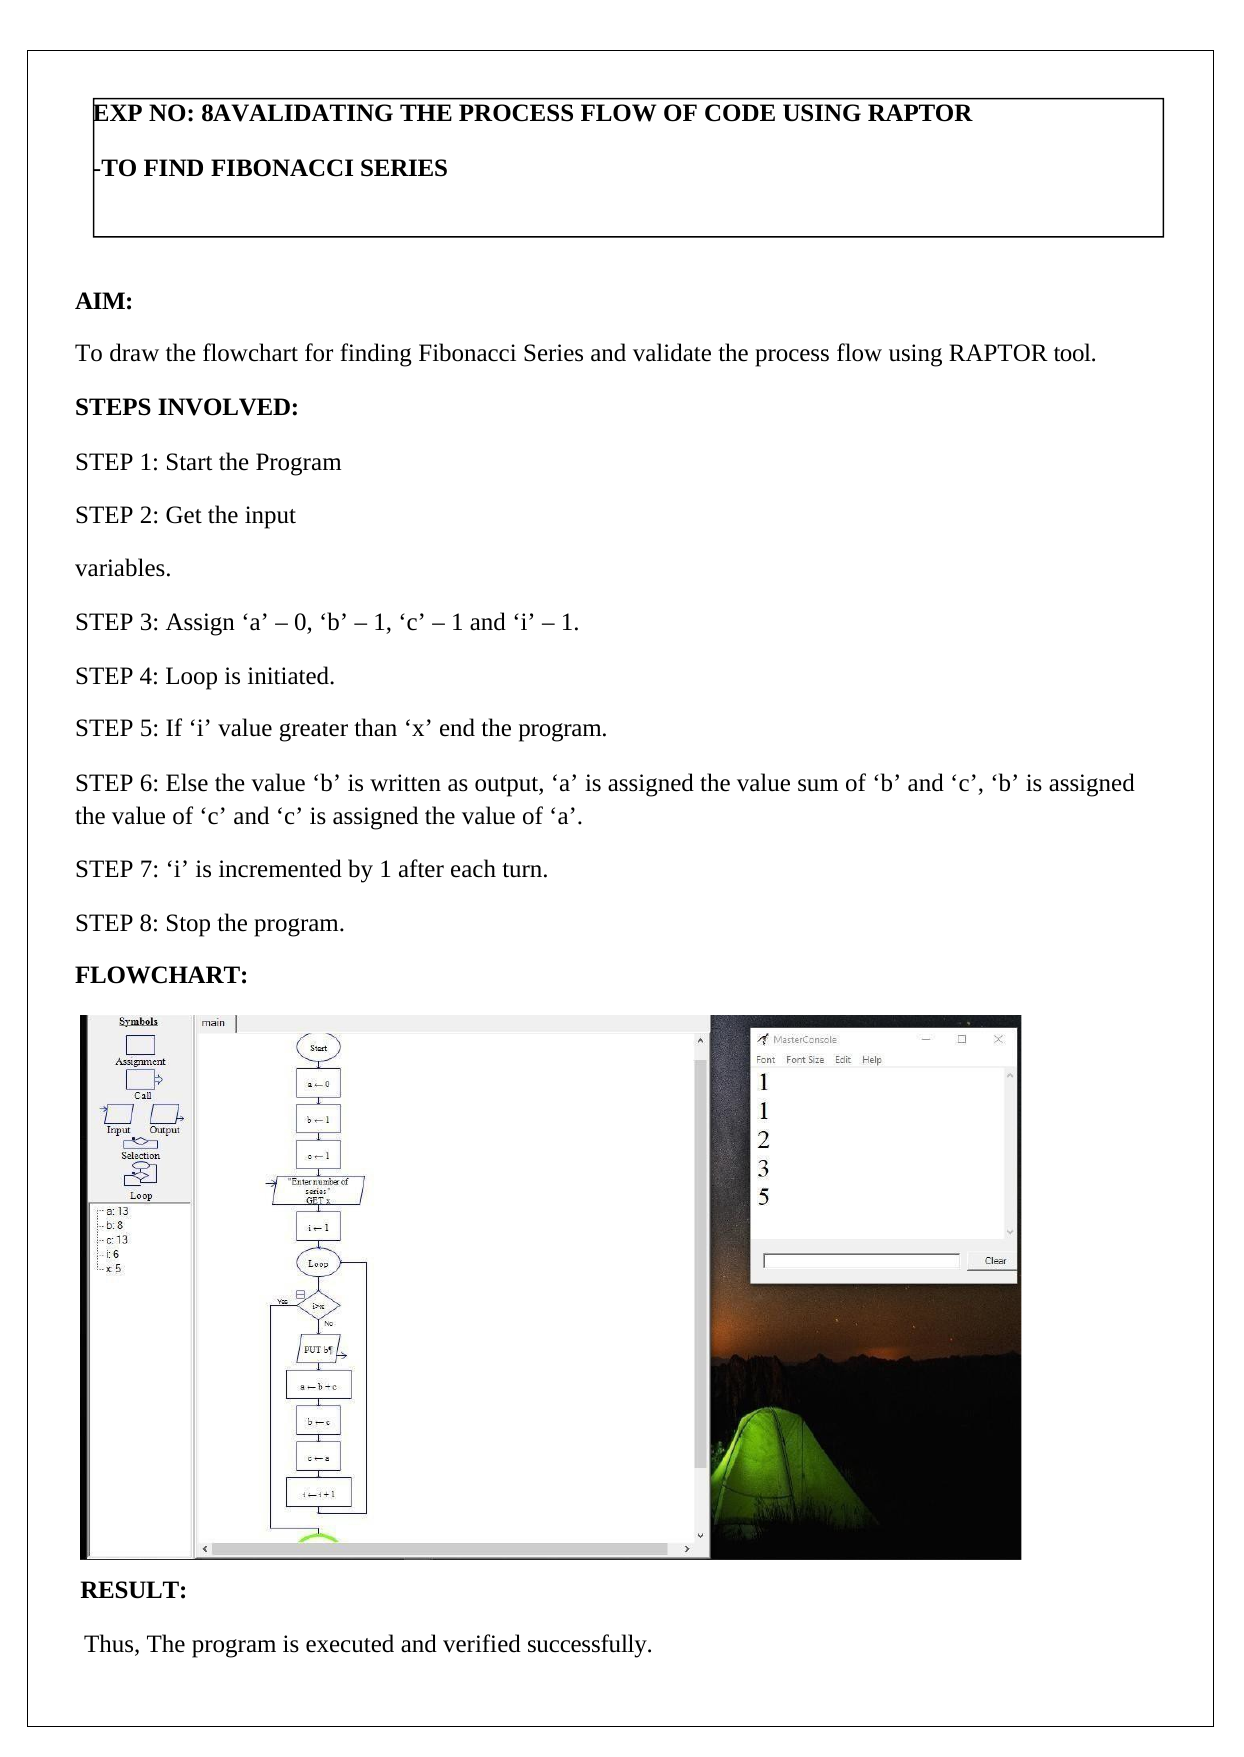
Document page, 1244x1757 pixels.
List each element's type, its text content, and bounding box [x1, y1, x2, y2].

text STEP 5: If ‘i’ value greater than ‘x’ end the program. [75, 714, 1213, 742]
text STEP 3: Assign ‘a’ – 0, ‘b’ – 1, ‘c’ – 1 and ‘i’ – 1. STEP 4: Loop is initiated. [75, 607, 597, 689]
text STEP 1: Start the Program STEP 2: Get the input variables. [75, 447, 398, 582]
picture [80, 1015, 1022, 1560]
subtitle STEPS INVOLVED: [75, 392, 1213, 421]
text STEP 6: Else the value ‘b’ is written as output, ‘a’ is assigned the value sum of ‘b’ and ‘c’, ‘b’ is assigned the value of ‘c’ and ‘c’ is assigned the value of ‘a’. [75, 768, 1155, 829]
text Thus, The program is executed and verified successfully. [84, 1629, 1213, 1658]
text STEP 7: ‘i’ is incremented by 1 after each turn. STEP 8: Stop the program. [75, 854, 597, 937]
subtitle FLOWCHART: [75, 961, 1213, 989]
text To draw the flowchart for finding Fibonacci Series and validate the process flow using RAPTOR tool. [75, 338, 1213, 367]
subtitle AIM: [75, 286, 1213, 314]
